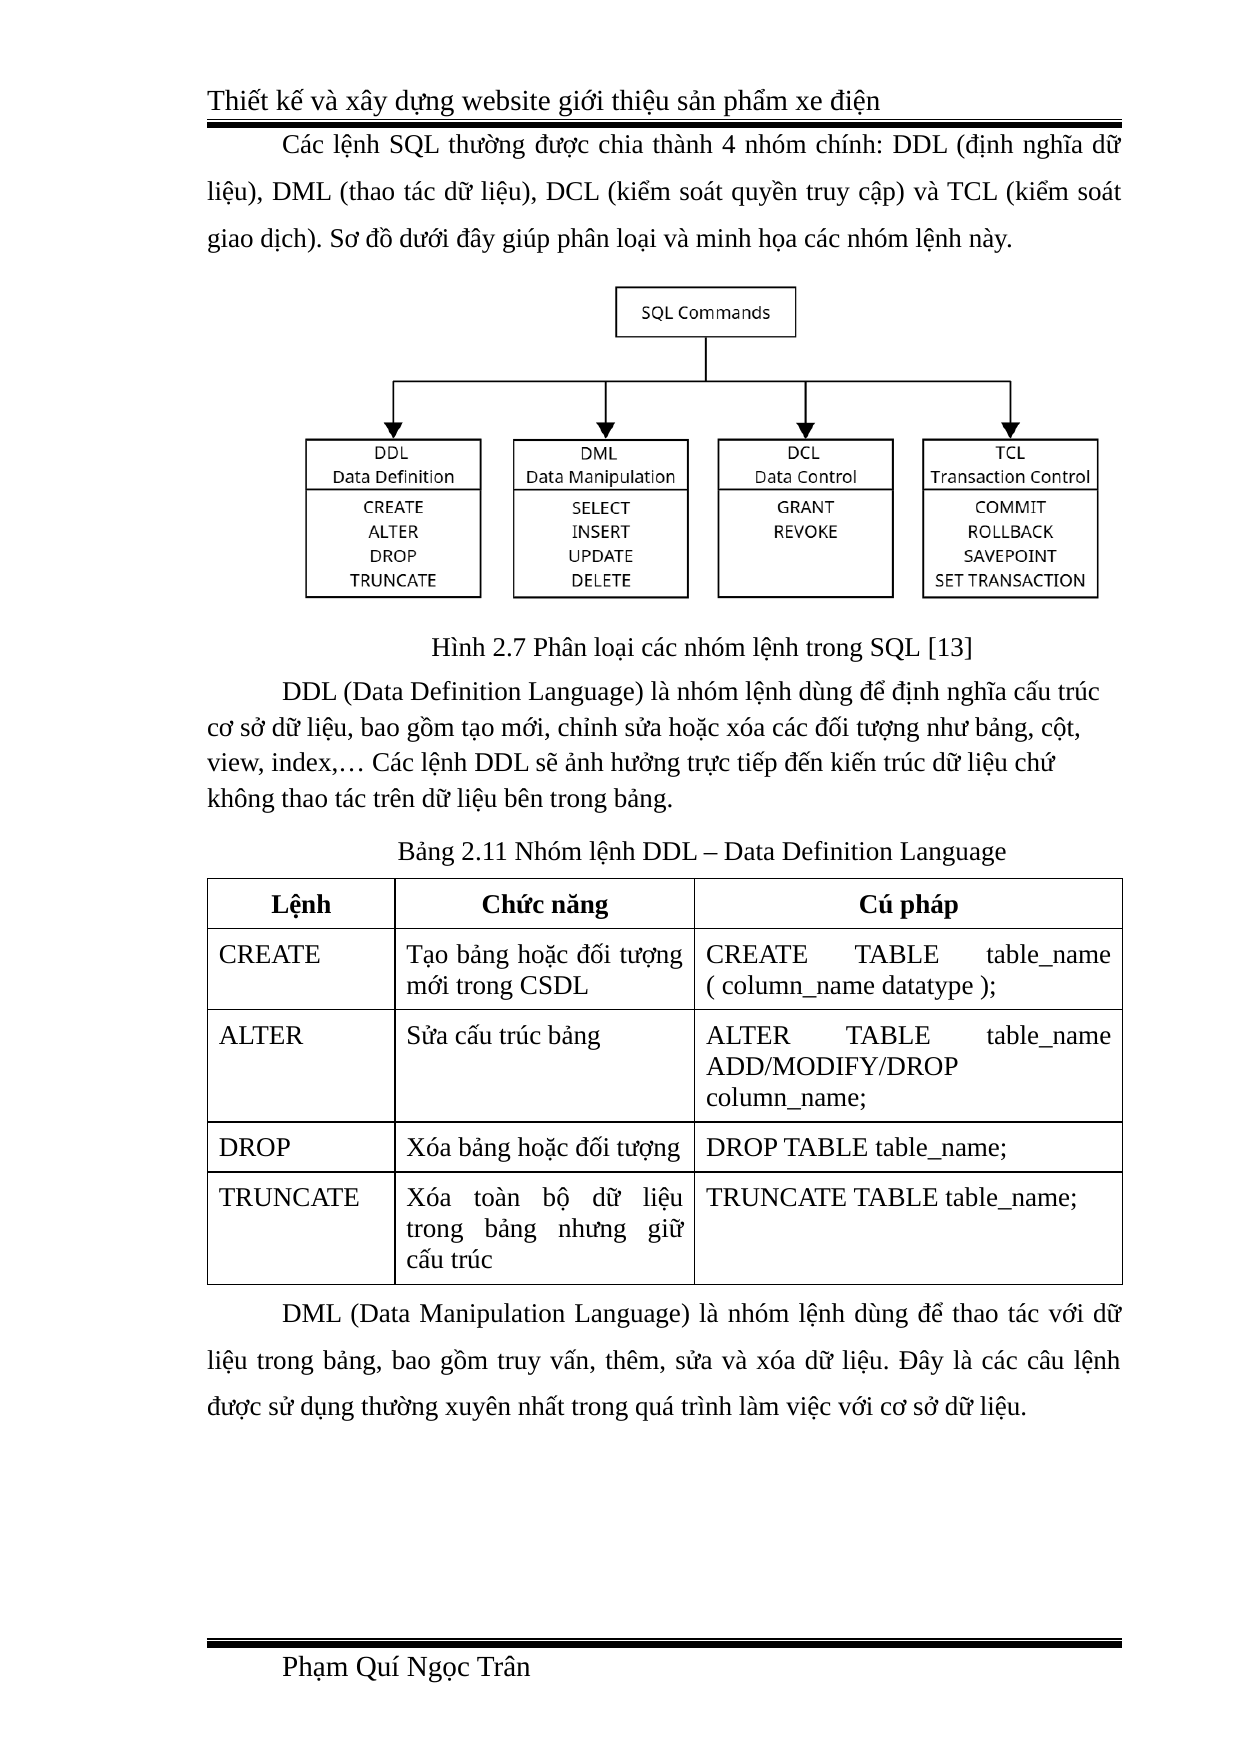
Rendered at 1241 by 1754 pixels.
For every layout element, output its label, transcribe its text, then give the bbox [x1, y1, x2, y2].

table_cell TRUNCATE [208, 1173, 394, 1283]
table_cell CREATE TABLE table_name ( column_name datatype ); [695, 929, 1122, 1009]
table_cell ALTER TABLE table_name ADD/MODIFY/DROP column_name; [695, 1010, 1122, 1121]
table_cell Sửa cấu trúc bảng [396, 1010, 694, 1121]
text DML (Data Manipulation Language) là nhóm lệnh dùng để thao tác với dữ liệu trong bảng, bao gồm truy vấn, thêm, sửa và xóa dữ liệu. Đây là các câu lệnh được sử dụng thường xuyên nhất trong quá trình làm việc với cơ sở dữ liệu. [207, 1297, 1122, 1422]
text DDL (Data Definition Language) là nhóm lệnh dùng để định nghĩa cấu trúc cơ sở dữ liệu, bao gồm tạo mới, chỉnh sửa hoặc xóa các đối tượng như bảng, cột, view, index,… Các lệnh DDL sẽ ảnh hưởng trực tiếp đến kiến trúc dữ liệu chứ không thao tác trên dữ liệu bên trong bảng. [207, 675, 1122, 813]
table_cell DROP TABLE table_name; [695, 1123, 1122, 1171]
table_cell ALTER [208, 1010, 394, 1121]
table_cell CREATE [208, 929, 394, 1009]
table_header Cú pháp [695, 879, 1122, 928]
text Bảng 2.11 Nhóm lệnh DDL – Data Definition Language [207, 835, 1122, 866]
table_cell Xóa toàn bộ dữ liệu trong bảng nhưng giữ cấu trúc [396, 1173, 694, 1283]
table_cell Xóa bảng hoặc đối tượng [396, 1123, 694, 1171]
table_cell TRUNCATE TABLE table_name; [695, 1173, 1122, 1283]
table_cell Tạo bảng hoặc đối tượng mới trong CSDL [396, 929, 694, 1009]
table_header Lệnh [208, 879, 394, 928]
table_header Chức năng [396, 879, 694, 928]
table_cell DROP [208, 1123, 394, 1171]
text Các lệnh SQL thường được chia thành 4 nhóm chính: DDL (định nghĩa dữ liệu), DML (thao tác dữ liệu), DCL (kiểm soát quyền truy cập) và TCL (kiểm soát giao dịch). Sơ đồ dưới đây giúp phân loại và minh họa các nhóm lệnh này. [207, 128, 1122, 253]
picture [293, 280, 1110, 604]
